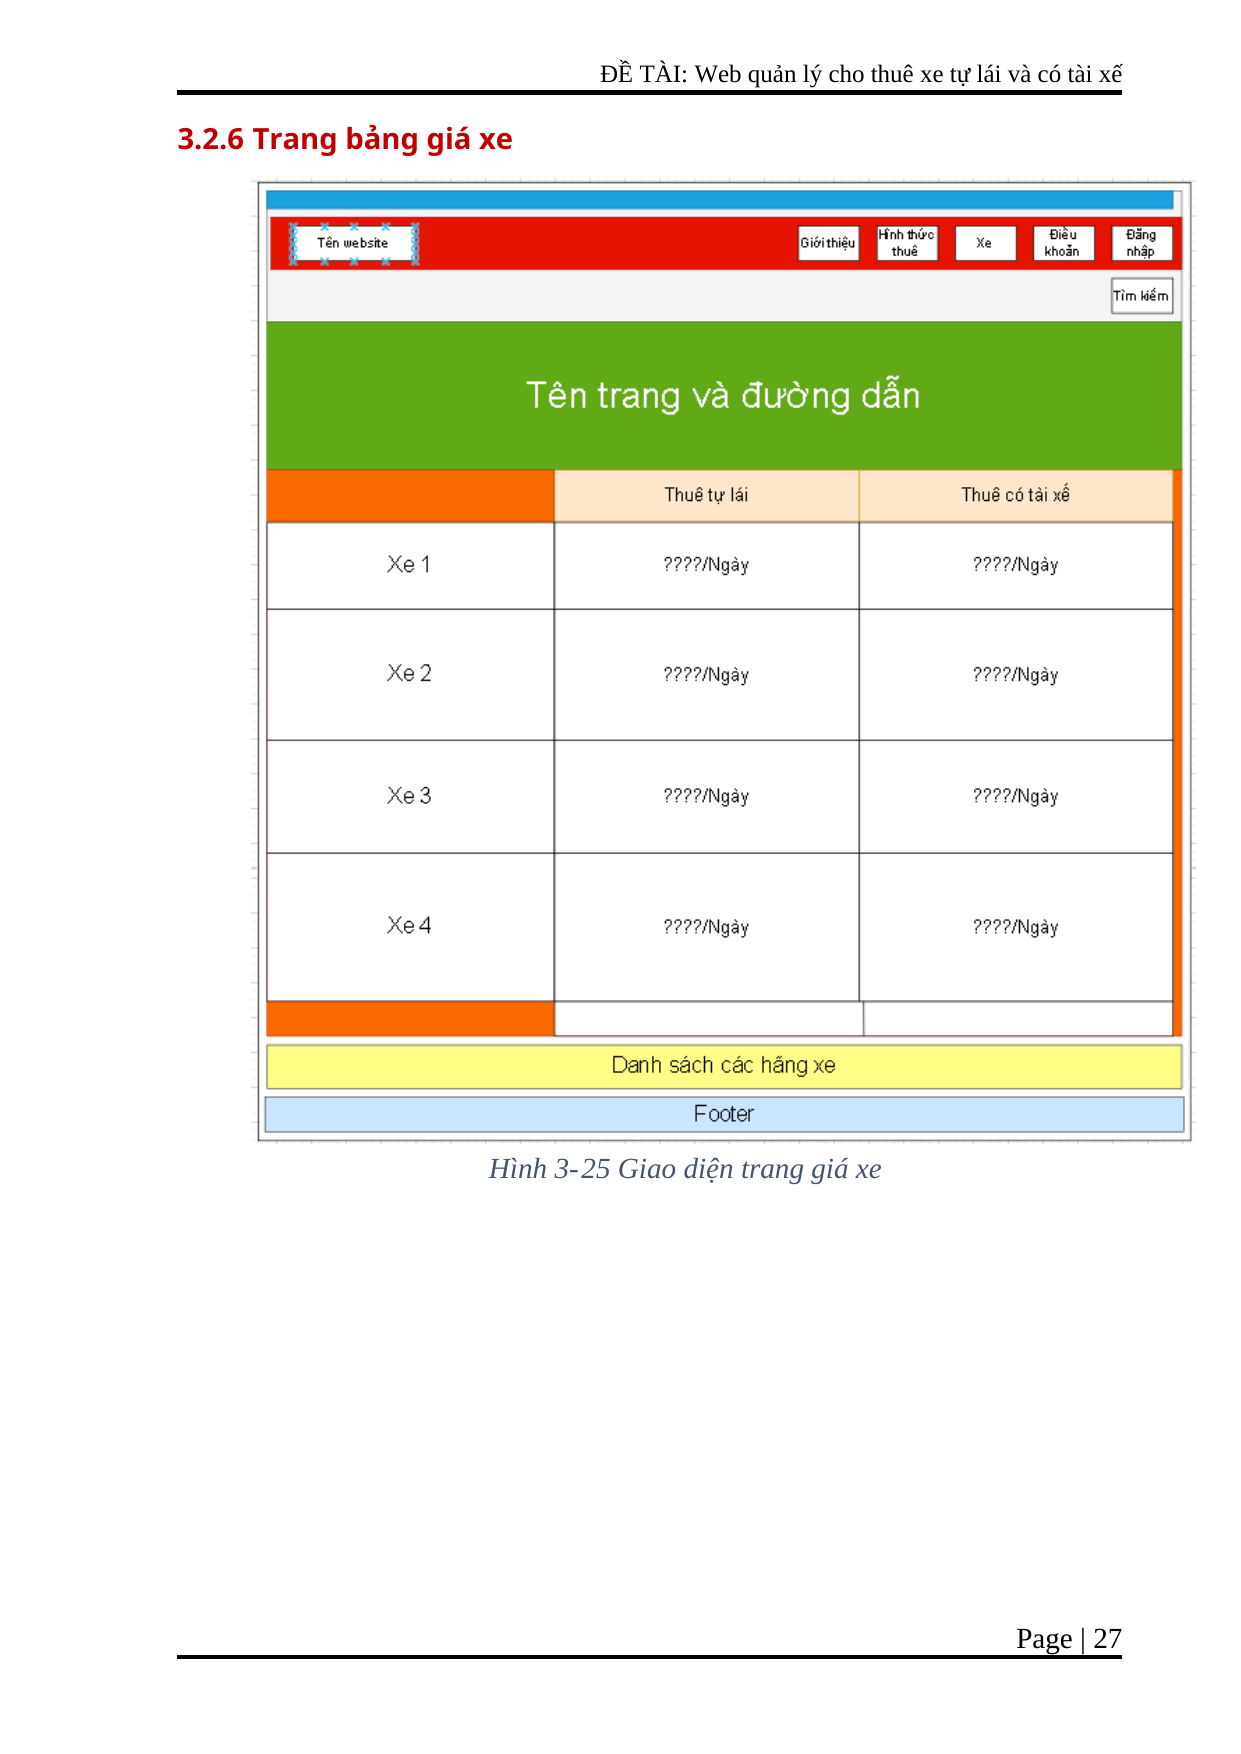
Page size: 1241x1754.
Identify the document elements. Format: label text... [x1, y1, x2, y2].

picture [251, 178, 1196, 1144]
subtitle Trang bảng giá xe [177, 118, 1122, 158]
